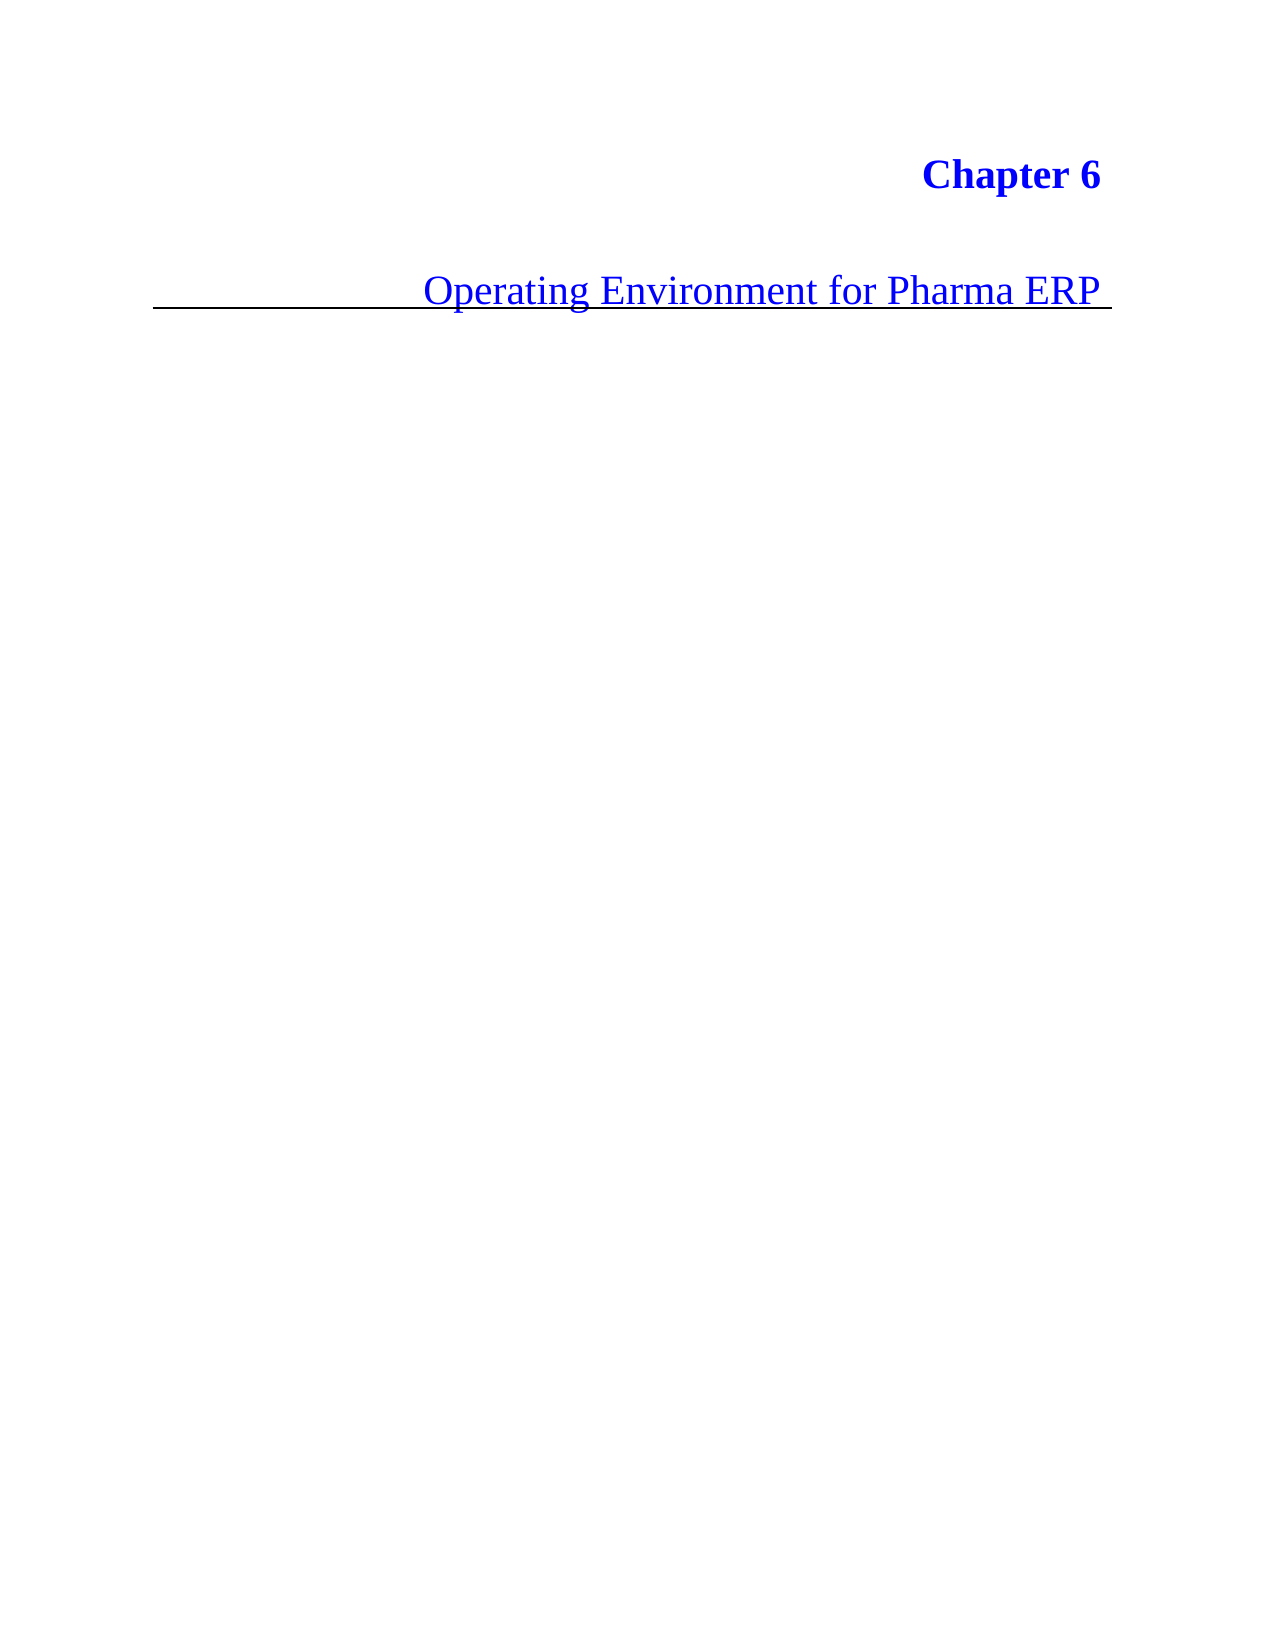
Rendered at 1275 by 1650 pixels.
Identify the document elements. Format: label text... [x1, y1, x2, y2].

text Chapter 6 [150, 150, 1101, 198]
text Operating Environment for Pharma ERP [150, 266, 1101, 314]
